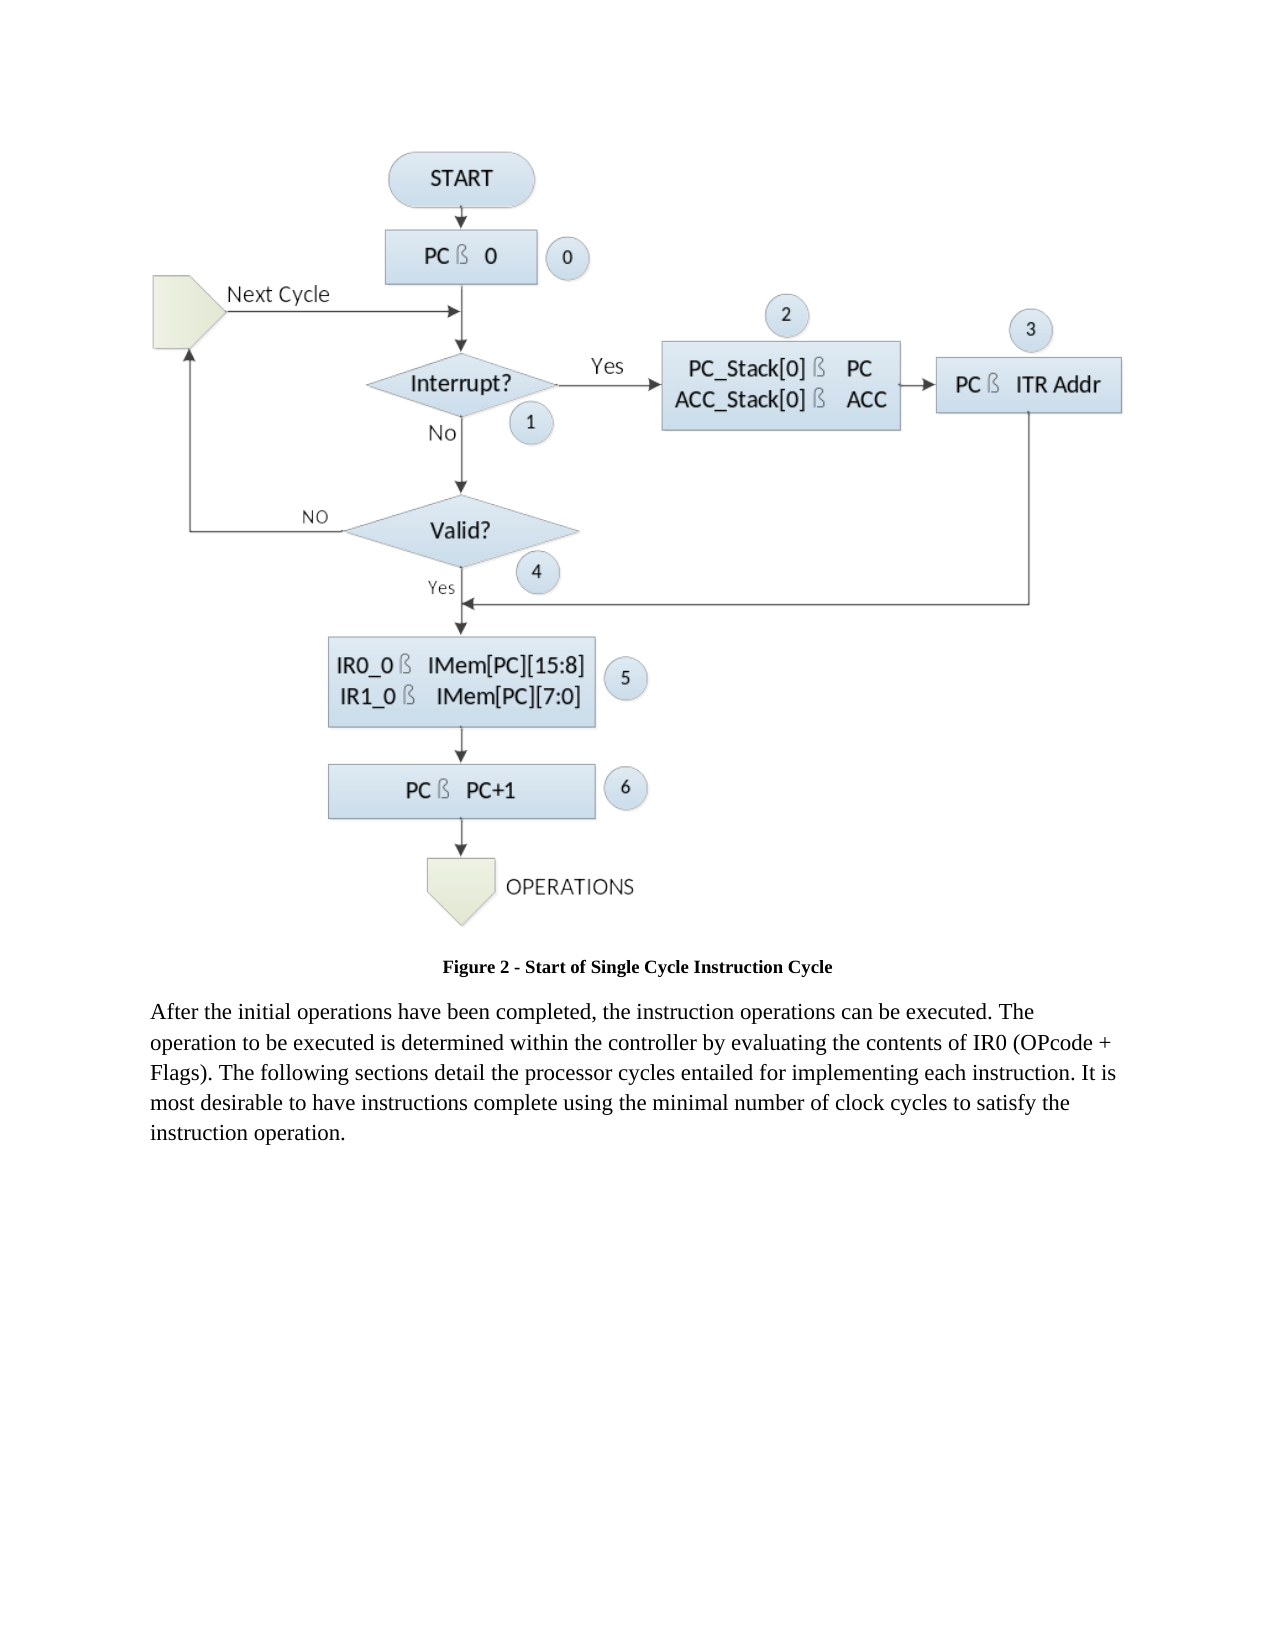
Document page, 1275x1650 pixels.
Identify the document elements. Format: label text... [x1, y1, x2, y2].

text After the initial operations have been completed, the instruction operations can be executed. The operation to be executed is determined within the controller by evaluating the contents of IR0 (OPcode + Flags). The following sections detail the processor cycles entailed for implementing each instruction. It is most desirable to have instructions complete using the minimal number of clock cycles to satisfy the instruction operation. [150, 998, 1125, 1146]
